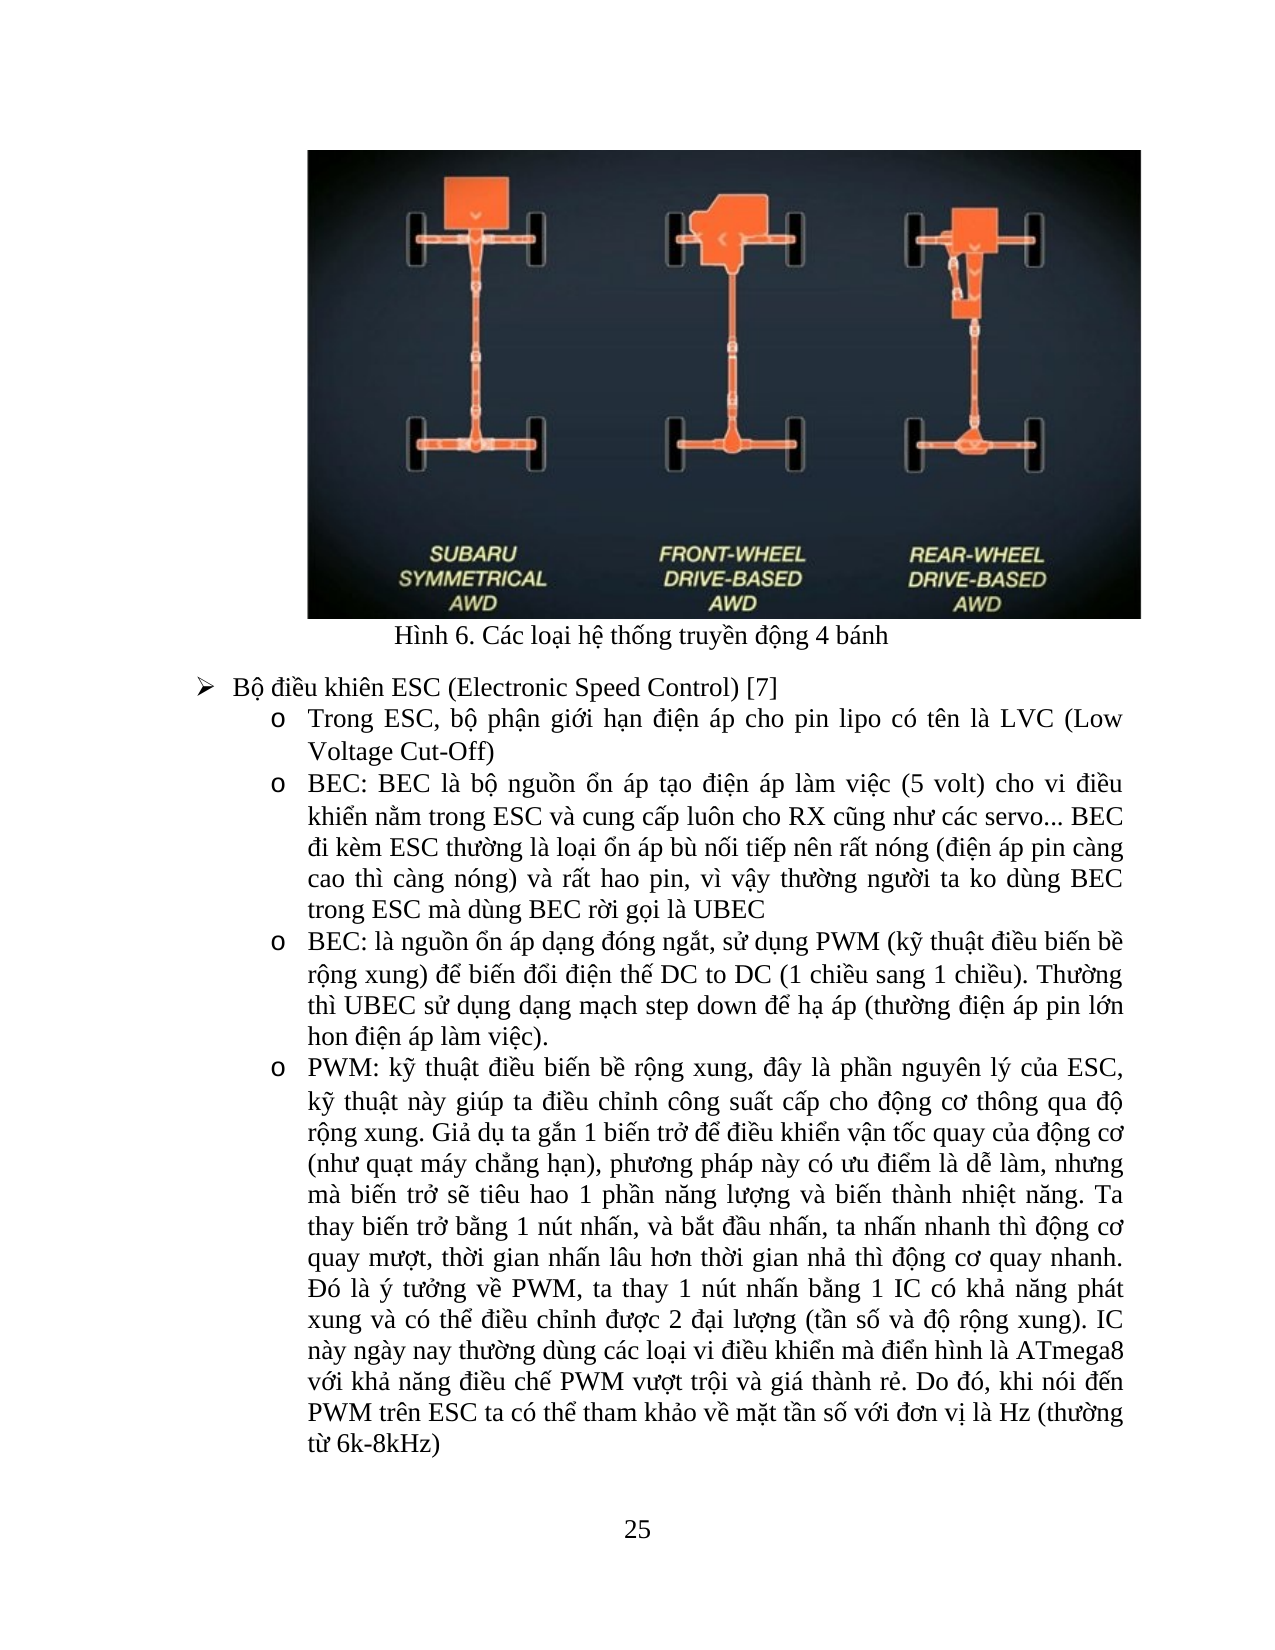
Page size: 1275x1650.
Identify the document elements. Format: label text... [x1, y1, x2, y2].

list BEC: là nguồn ổn áp dạng đóng ngắt, sử dụng PWM (kỹ thuật điều biến bề rộng xung) để biến đổi điện thế DC to DC (1 chiều sang 1 chiều). Thường thì UBEC sử dụng dạng mạch step down để hạ áp (thường điện áp pin lớn hon điện áp làm việc). [270, 925, 1125, 1052]
picture [307, 150, 1142, 619]
text Hình 6. Các loại hệ thống truyền động 4 bánh [157, 619, 1125, 650]
list PWM: kỹ thuật điều biến bề rộng xung, đây là phần nguyên lý của ESC, kỹ thuật này giúp ta điều chỉnh công suất cấp cho động cơ thông qua độ rộng xung. Giả dụ ta gắn 1 biến trở để điều khiển vận tốc quay của động cơ (như quạt máy chẳng hạn), phương pháp này có ưu điểm là dễ làm, nhưng mà biến trở sẽ tiêu hao 1 phần năng lượng và biến thành nhiệt năng. Ta thay biến trở bằng 1 nút nhấn, và bắt đầu nhấn, ta nhấn nhanh thì động cơ quay mượt, thời gian nhấn lâu hơn thời gian nhả thì động cơ quay nhanh. Đó là ý tưởng về PWM, ta thay 1 nút nhấn bằng 1 IC có khả năng phát xung và có thể điều chỉnh được 2 đại lượng (tần số và độ rộng xung). IC này ngày nay thường dùng các loại vi điều khiển mà điển hình là ATmega8 với khả năng điều chế PWM vượt trội và giá thành rẻ. Do đó, khi nói đến PWM trên ESC ta có thể tham khảo về mặt tần số với đơn vị là Hz (thường từ 6k-8kHz) [270, 1052, 1125, 1459]
list Bộ điều khiên ESC (Electronic Speed Control) [195, 671, 1125, 702]
list Trong ESC, bộ phận giới hạn điện áp cho pin lipo có tên là LVC (Low Voltage Cut-Off) [270, 702, 1125, 767]
list BEC: BEC là bộ nguồn ổn áp tạo điện áp làm việc (5 volt) cho vi điều khiển nằm trong ESC và cung cấp luôn cho RX cũng như các servo... BEC đi kèm ESC thường là loại ổn áp bù nối tiếp nên rất nóng (điện áp pin càng cao thì càng nóng) và rất hao pin, vì vậy thường người ta ko dùng BEC trong ESC mà dùng BEC rời gọi là UBEC [270, 767, 1125, 925]
